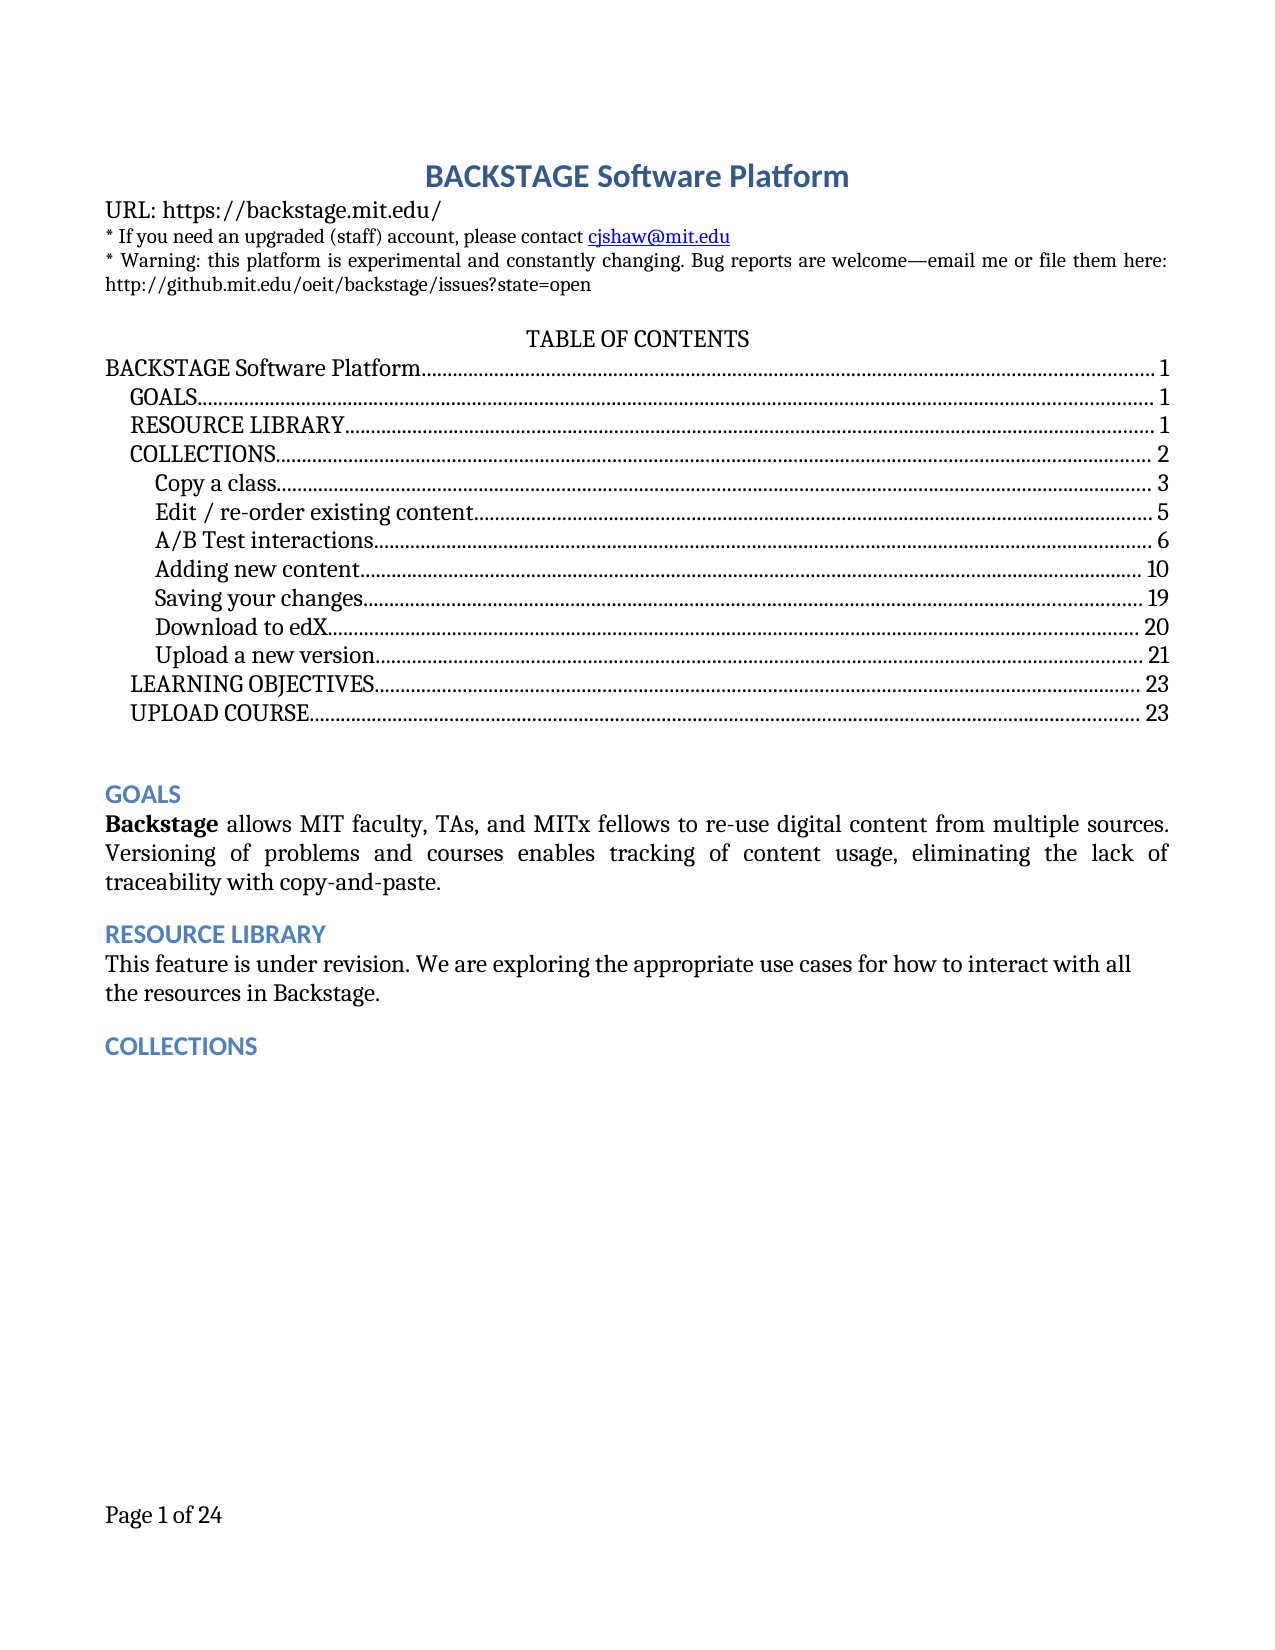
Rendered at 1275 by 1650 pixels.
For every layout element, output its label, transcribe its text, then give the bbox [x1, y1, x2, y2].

text LEARNING OBJECTIVES 23 [130, 670, 1170, 699]
subtitle BACKSTAGE Software Platform [105, 155, 1170, 196]
text A/B Test interactions 6 [155, 526, 1170, 555]
text * Warning: this platform is experimental and constantly changing. Bug reports are welcome—email me or file them here: http://github.mit.edu/oeit/backstage/issues?state=open [105, 248, 1170, 296]
text Upload a new version 21 [155, 641, 1170, 670]
text URL: https://backstage.mit.edu/ [105, 196, 1170, 224]
text RESOURCE LIBRARY 1 [130, 411, 1170, 440]
subtitle COLLECTIONS [105, 1029, 1170, 1062]
text TABLE OF CONTENTS [105, 325, 1170, 354]
text * If you need an upgraded (staff) account, please contact cjshaw@mit.edu [105, 224, 1170, 248]
text Backstage allows MIT faculty, TAs, and MITx fellows to re-use digital content from multiple sources. Versioning of problems and courses enables tracking of content usage, eliminating the lack of traceability with copy-and-paste. [105, 810, 1170, 896]
text Download to edX 20 [155, 613, 1170, 641]
text BACKSTAGE Software Platform 1 [105, 354, 1170, 383]
subtitle RESOURCE LIBRARY [105, 917, 1170, 950]
subtitle GOALS [105, 777, 1170, 810]
text COLLECTIONS 2 [130, 440, 1170, 469]
text UPLOAD COURSE 23 [130, 699, 1170, 728]
text This feature is under revision. We are exploring the appropriate use cases for how to interact with all the resources in Backstage. [105, 950, 1170, 1008]
text Saving your changes 19 [155, 584, 1170, 613]
text Edit / re-order existing content 5 [155, 498, 1170, 526]
text Copy a class 3 [155, 469, 1170, 498]
text Adding new content 10 [155, 555, 1170, 584]
text GOALS 1 [130, 383, 1170, 411]
